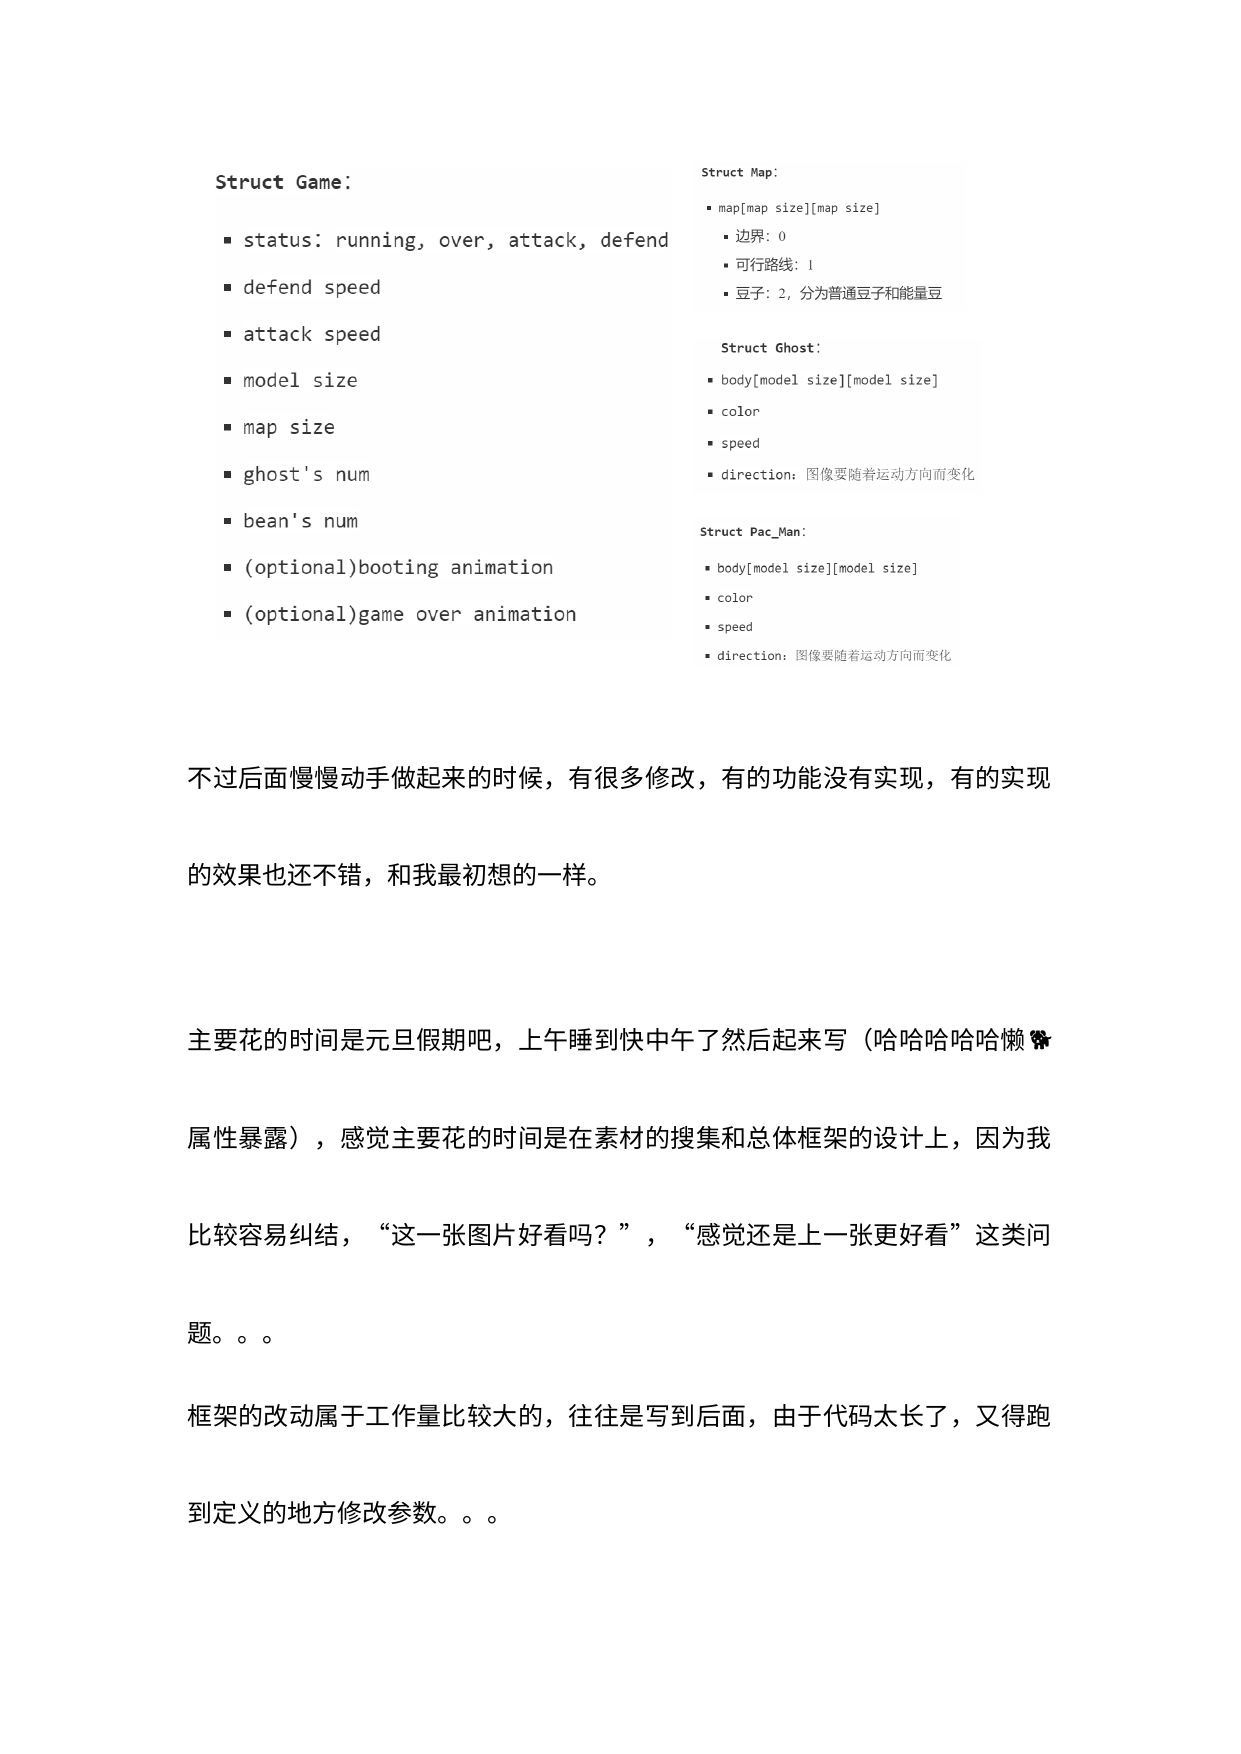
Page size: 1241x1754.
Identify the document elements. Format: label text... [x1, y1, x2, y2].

picture [692, 339, 982, 494]
picture [692, 516, 962, 668]
text 主要花的时间是元旦假期吧，上午睡到快中午了然后起来写（哈哈哈哈哈懒属性暴露），感觉主要花的时间是在素材的搜集和总体框架的设计上，因为我比较容易纠结，“这一张图片好看吗？”，“感觉还是上一张更好看”这类问题。。。 [187, 1006, 1053, 1364]
picture [214, 168, 674, 639]
text 框架的改动属于工作量比较大的，往往是写到后面，由于代码太长了，又得跑到定义的地方修改参数。。。 [187, 1382, 1053, 1544]
picture [692, 162, 966, 311]
text 不过后面慢慢动手做起来的时候，有很多修改，有的功能没有实现，有的实现的效果也还不错，和我最初想的一样。 [187, 744, 1053, 906]
